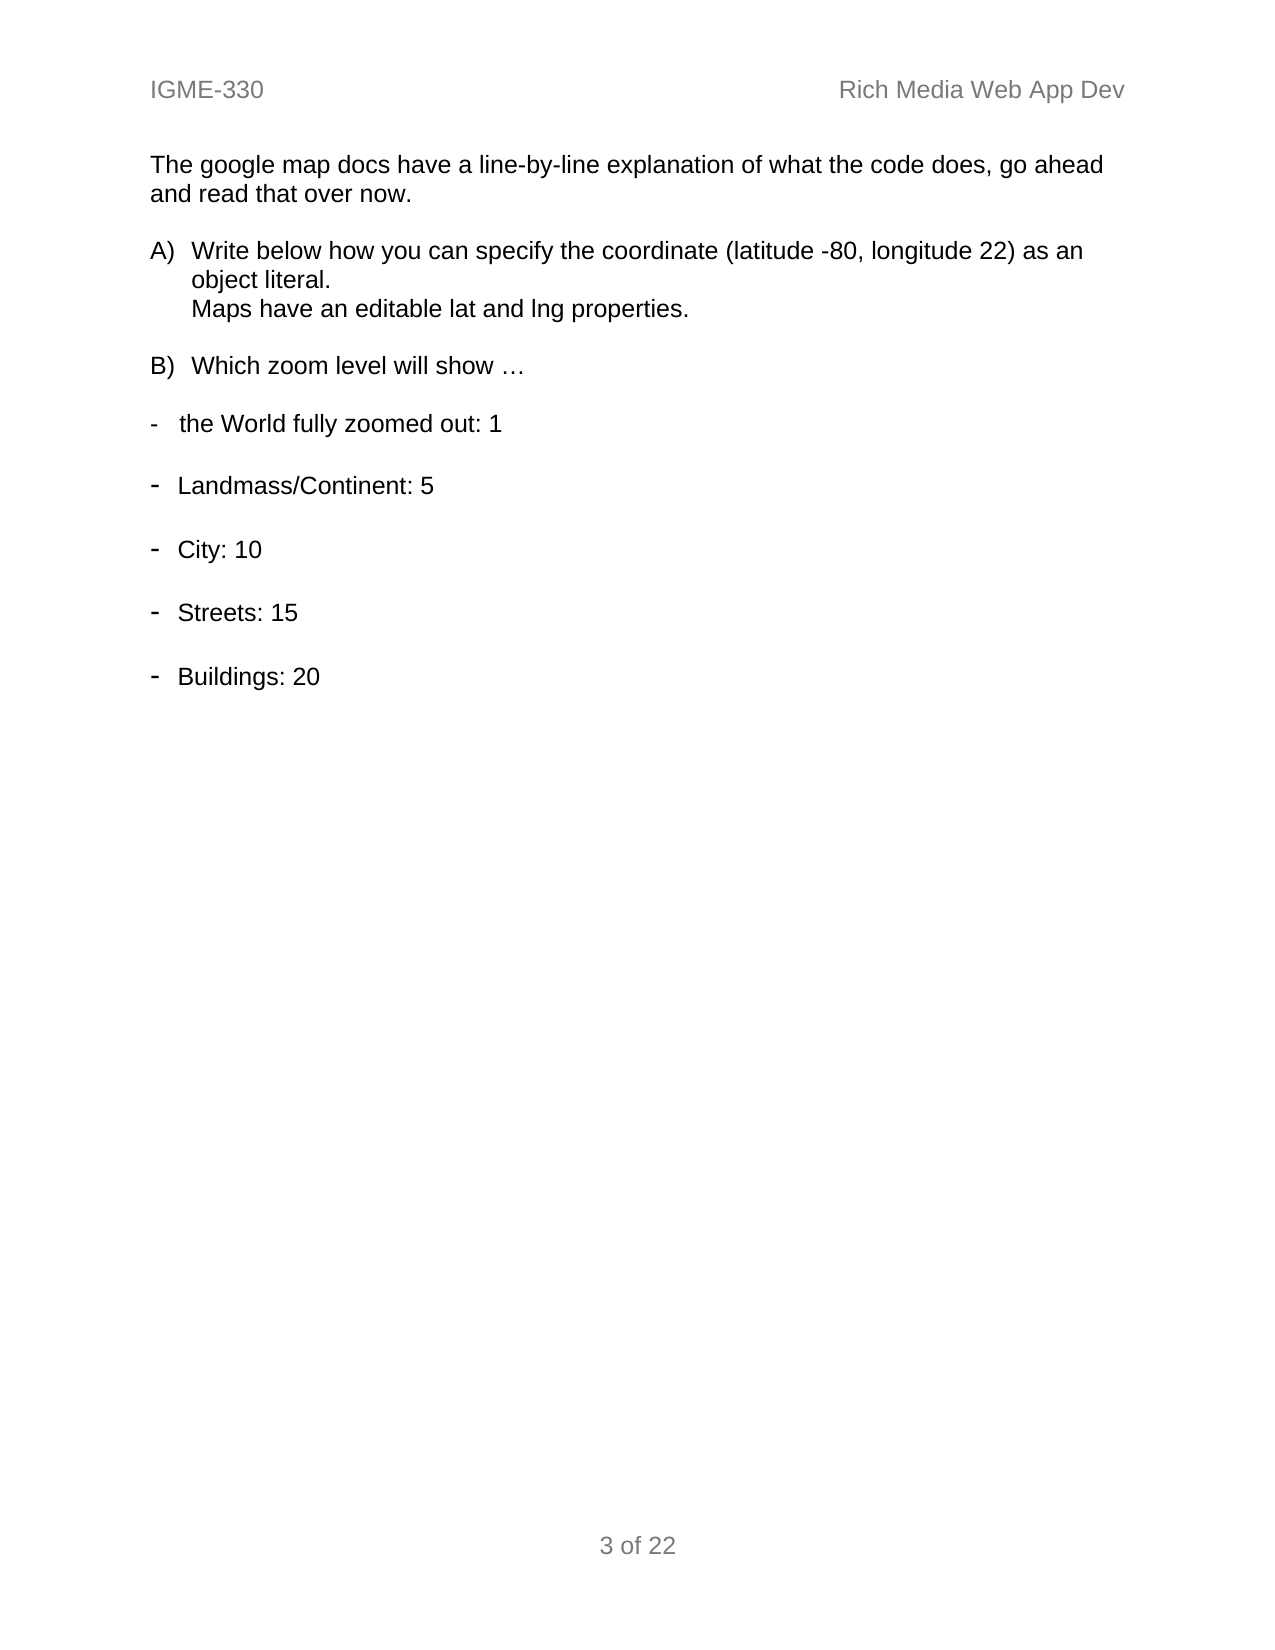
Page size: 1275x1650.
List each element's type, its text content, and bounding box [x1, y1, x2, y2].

list Buildings: 20 [150, 657, 1125, 692]
text - the World fully zoomed out: 1 [150, 409, 1125, 466]
list Write below how you can specify the coordinate (latitude -80, longitude 22) as an object literal. Maps have an editable lat and lng properties. [150, 236, 1125, 351]
list Landmass/Continent: 5 [150, 466, 1125, 530]
list Which zoom level will show … [150, 351, 1125, 380]
list City: 10 [150, 530, 1125, 593]
text The google map docs have a line-by-line explanation of what the code does, go ahead and read that over now. [150, 150, 1125, 207]
list Streets: 15 [150, 593, 1125, 657]
